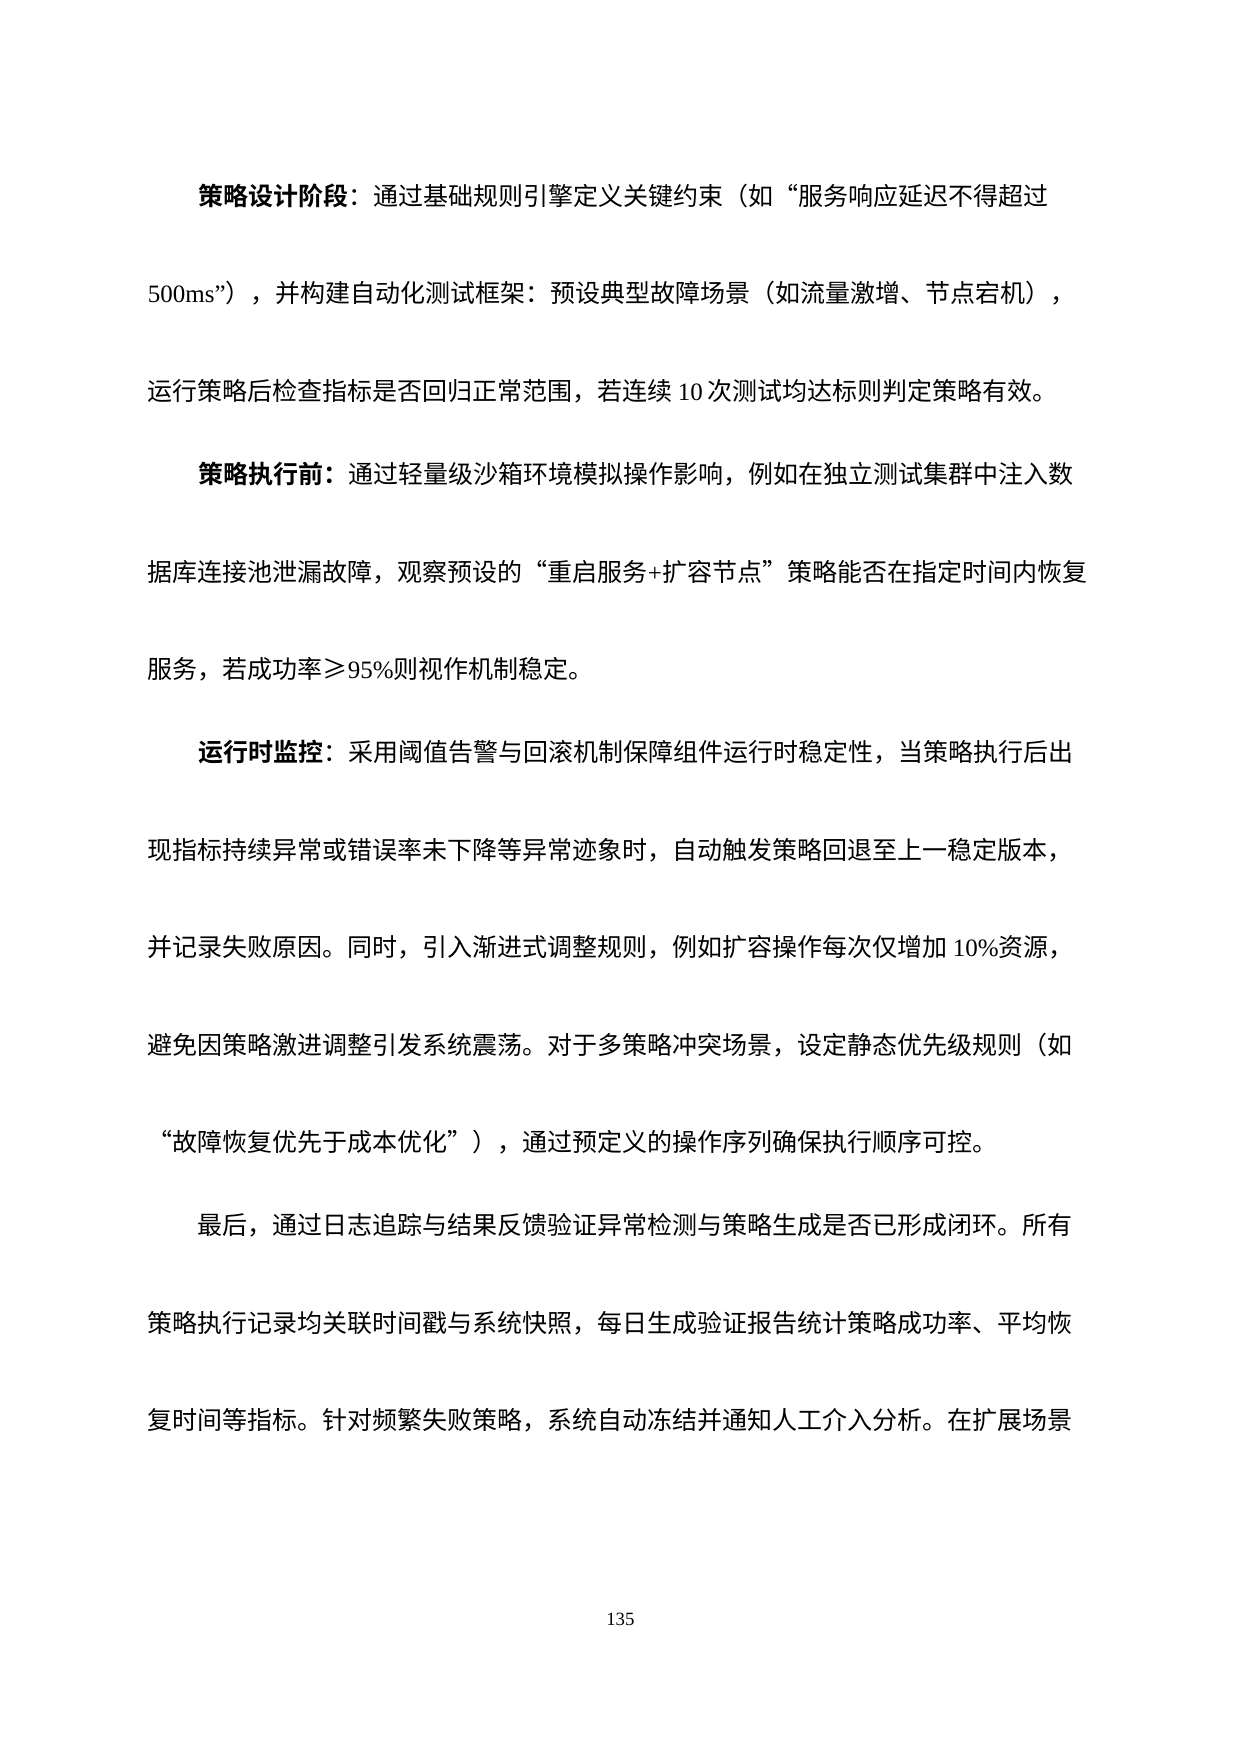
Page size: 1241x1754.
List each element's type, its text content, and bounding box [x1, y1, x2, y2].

list 策略执行前：通过轻量级沙箱环境模拟操作影响，例如在独立测试集群中注入数据库连接池泄漏故障，观察预设的“重启服务+扩容节点”策略能否在指定时间内恢复服务，若成功率≥95%则视作机制稳定。 [148, 440, 1092, 700]
list 策略设计阶段：通过基础规则引擎定义关键约束（如“服务响应延迟不得超过500ms”），并构建自动化测试框架：预设典型故障场景（如流量激增、节点宕机），运行策略后检查指标是否回归正常范围，若连续10次测试均达标则判定策略有效。 [148, 162, 1092, 422]
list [148, 1191, 1092, 1451]
list 运行时监控：采用阈值告警与回滚机制保障组件运行时稳定性，当策略执行后出现指标持续异常或错误率未下降等异常迹象时，自动触发策略回退至上一稳定版本，并记录失败原因。同时，引入渐进式调整规则，例如扩容操作每次仅增加10%资源，避免因策略激进调整引发系统震荡。对于多策略冲突场景，设定静态优先级规则（如“故障恢复优先于成本优化”），通过预定义的操作序列确保执行顺序可控。 [148, 718, 1092, 1173]
